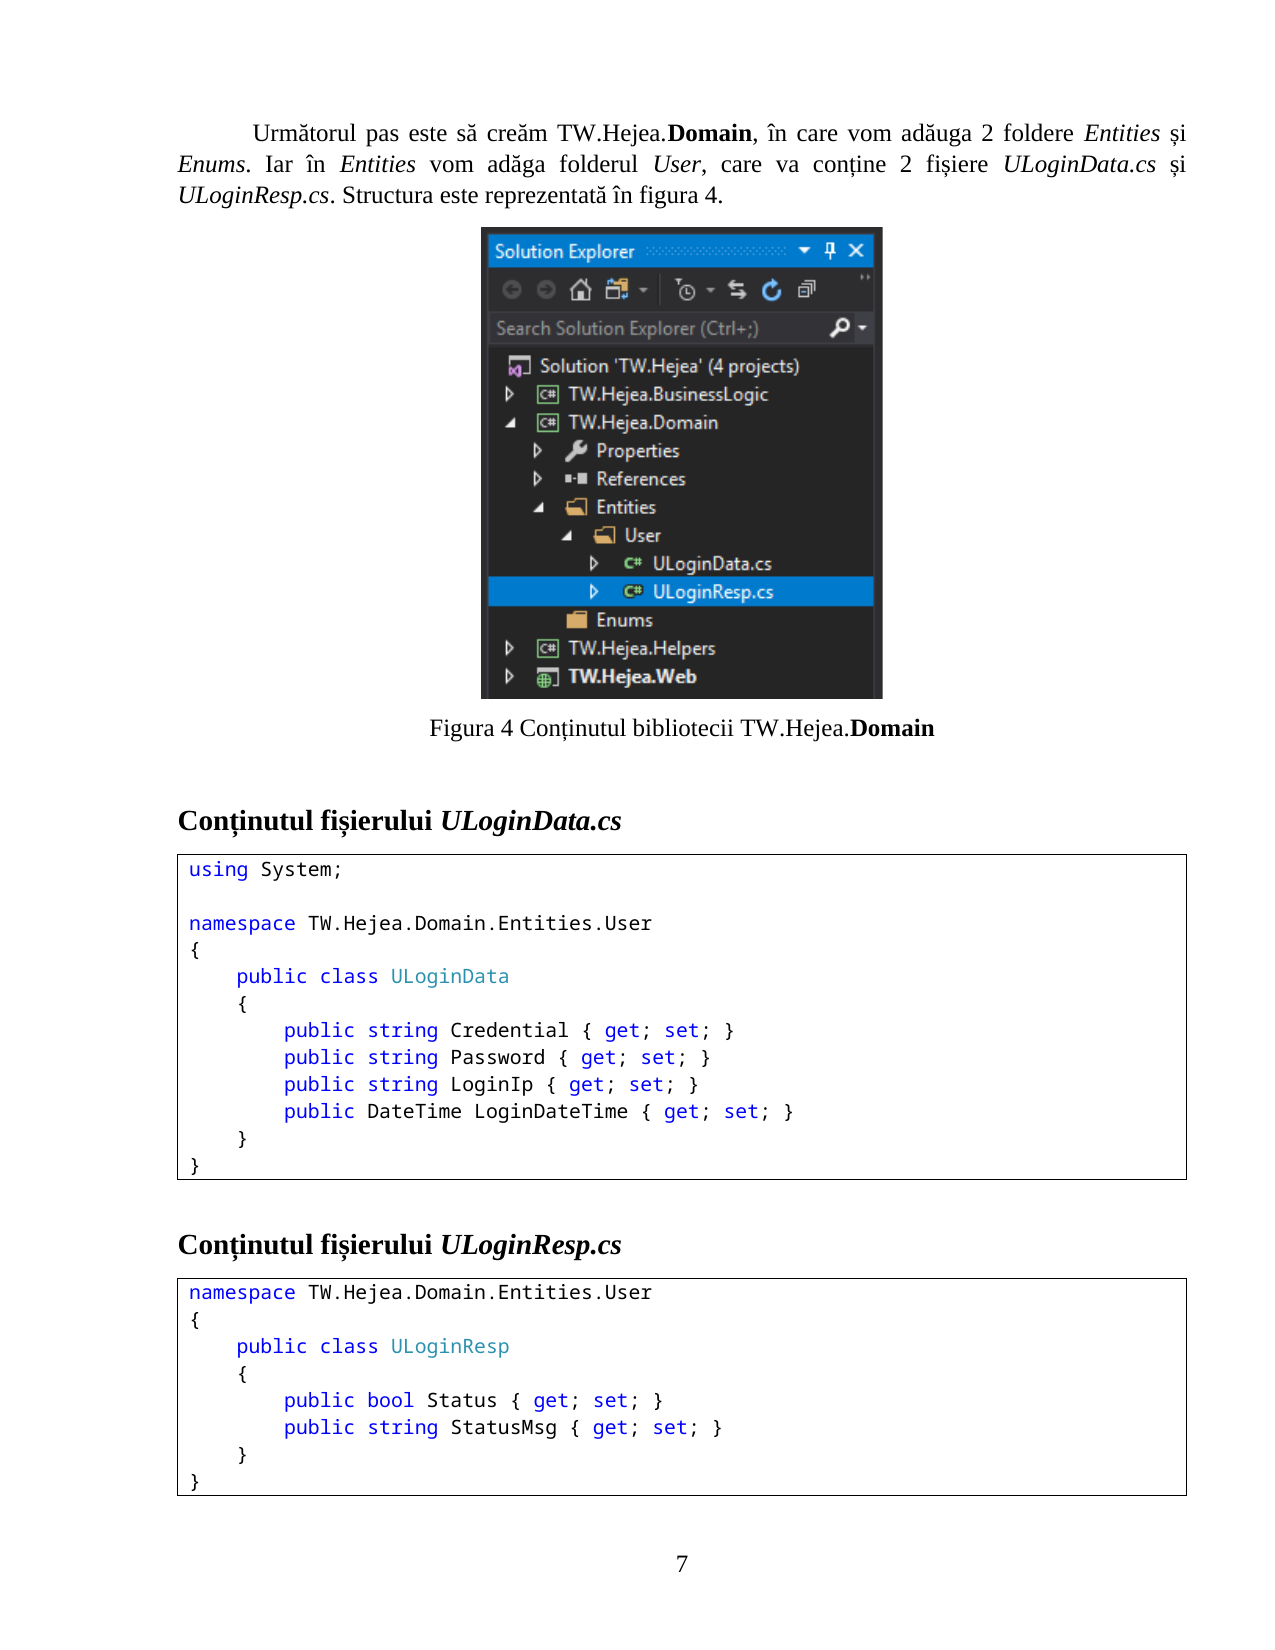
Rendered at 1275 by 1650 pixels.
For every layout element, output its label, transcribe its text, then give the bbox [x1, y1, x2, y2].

text Următorul pas este să creăm TW.Hejea.Domain, în care vom adăuga 2 foldere Entities și Enums. Iar în Entities vom adăga folderul User, care va conține 2 fișiere ULoginData.cs și ULoginResp.cs. Structura este reprezentată în figura 4. [177, 118, 1186, 209]
picture [481, 227, 883, 699]
text Conținutul fișierului ULoginResp.cs [177, 1227, 1186, 1261]
table_header using System; namespace TW.Hejea.Domain.Entities.User { public class ULoginData { public string Credential { get; set; } public string Password { get; set; } public string LoginIp { get; set; } public DateTime LoginDateTime { get; set; } } } [178, 855, 1186, 1178]
text Conținutul fișierului ULoginData.cs [177, 803, 1186, 837]
text Figura 4 Conținutul bibliotecii TW.Hejea.Domain [177, 713, 1186, 741]
table_header namespace TW.Hejea.Domain.Entities.User { public class ULoginResp { public bool Status { get; set; } public string StatusMsg { get; set; } } } [178, 1279, 1186, 1494]
